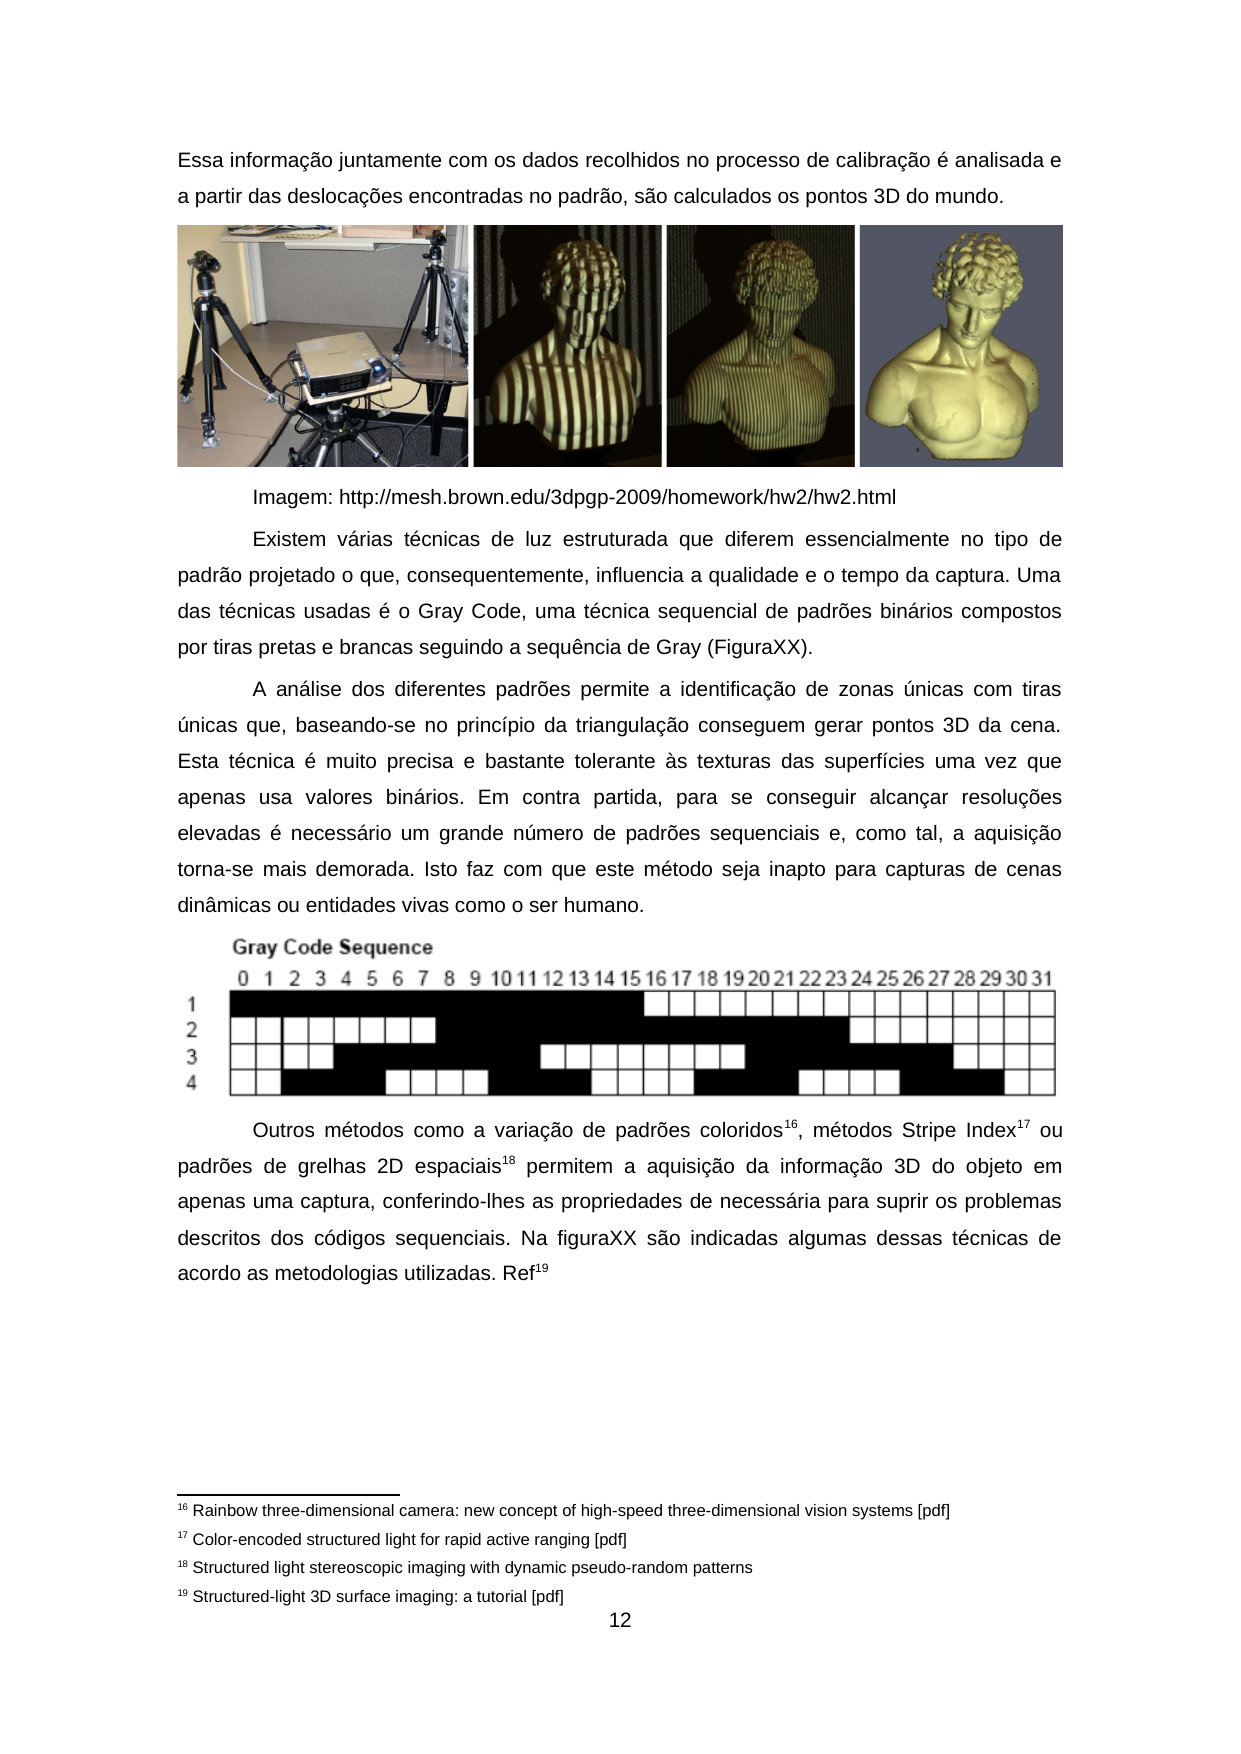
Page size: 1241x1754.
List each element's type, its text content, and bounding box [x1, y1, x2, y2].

picture [177, 935, 1062, 1100]
picture [177, 225, 1063, 467]
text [177, 148, 1063, 208]
text A análise dos diferentes padrões permite a identificação de zonas únicas com tiras únicas que, baseando-se no princípio da triangulação conseguem gerar pontos 3D da cena. Esta técnica é muito precisa e bastante tolerante às texturas das superfícies uma vez que apenas usa valores binários. Em contra partida, para se conseguir alcançar resoluções elevadas é necessário um grande número de padrões sequenciais e, como tal, a aquisição torna-se mais demorada. Isto faz com que este método seja inapto para capturas de cenas dinâmicas ou entidades vivas como o ser humano. [177, 677, 1063, 917]
text Imagem: http://mesh.brown.edu/3dpgp-2009/homework/hw2/hw2.html [177, 485, 1063, 509]
text Existem várias técnicas de luz estruturada que diferem essencialmente no tipo de padrão projetado o que, consequentemente, influencia a qualidade e o tempo da captura. Uma das técnicas usadas é o Gray Code, uma técnica sequencial de padrões binários compostos por tiras pretas e brancas seguindo a sequência de Gray (FiguraXX). [177, 527, 1063, 659]
text Outros métodos como a variação de padrões coloridos, métodos Stripe Index ou padrões de grelhas 2D espaciais permitem a aquisição da informação 3D do objeto em apenas uma captura, conferindo-lhes as propriedades de necessária para suprir os problemas descritos dos códigos sequenciais. Na figuraXX são indicadas algumas dessas técnicas de acordo as metodologias utilizadas. Ref [177, 1117, 1063, 1285]
